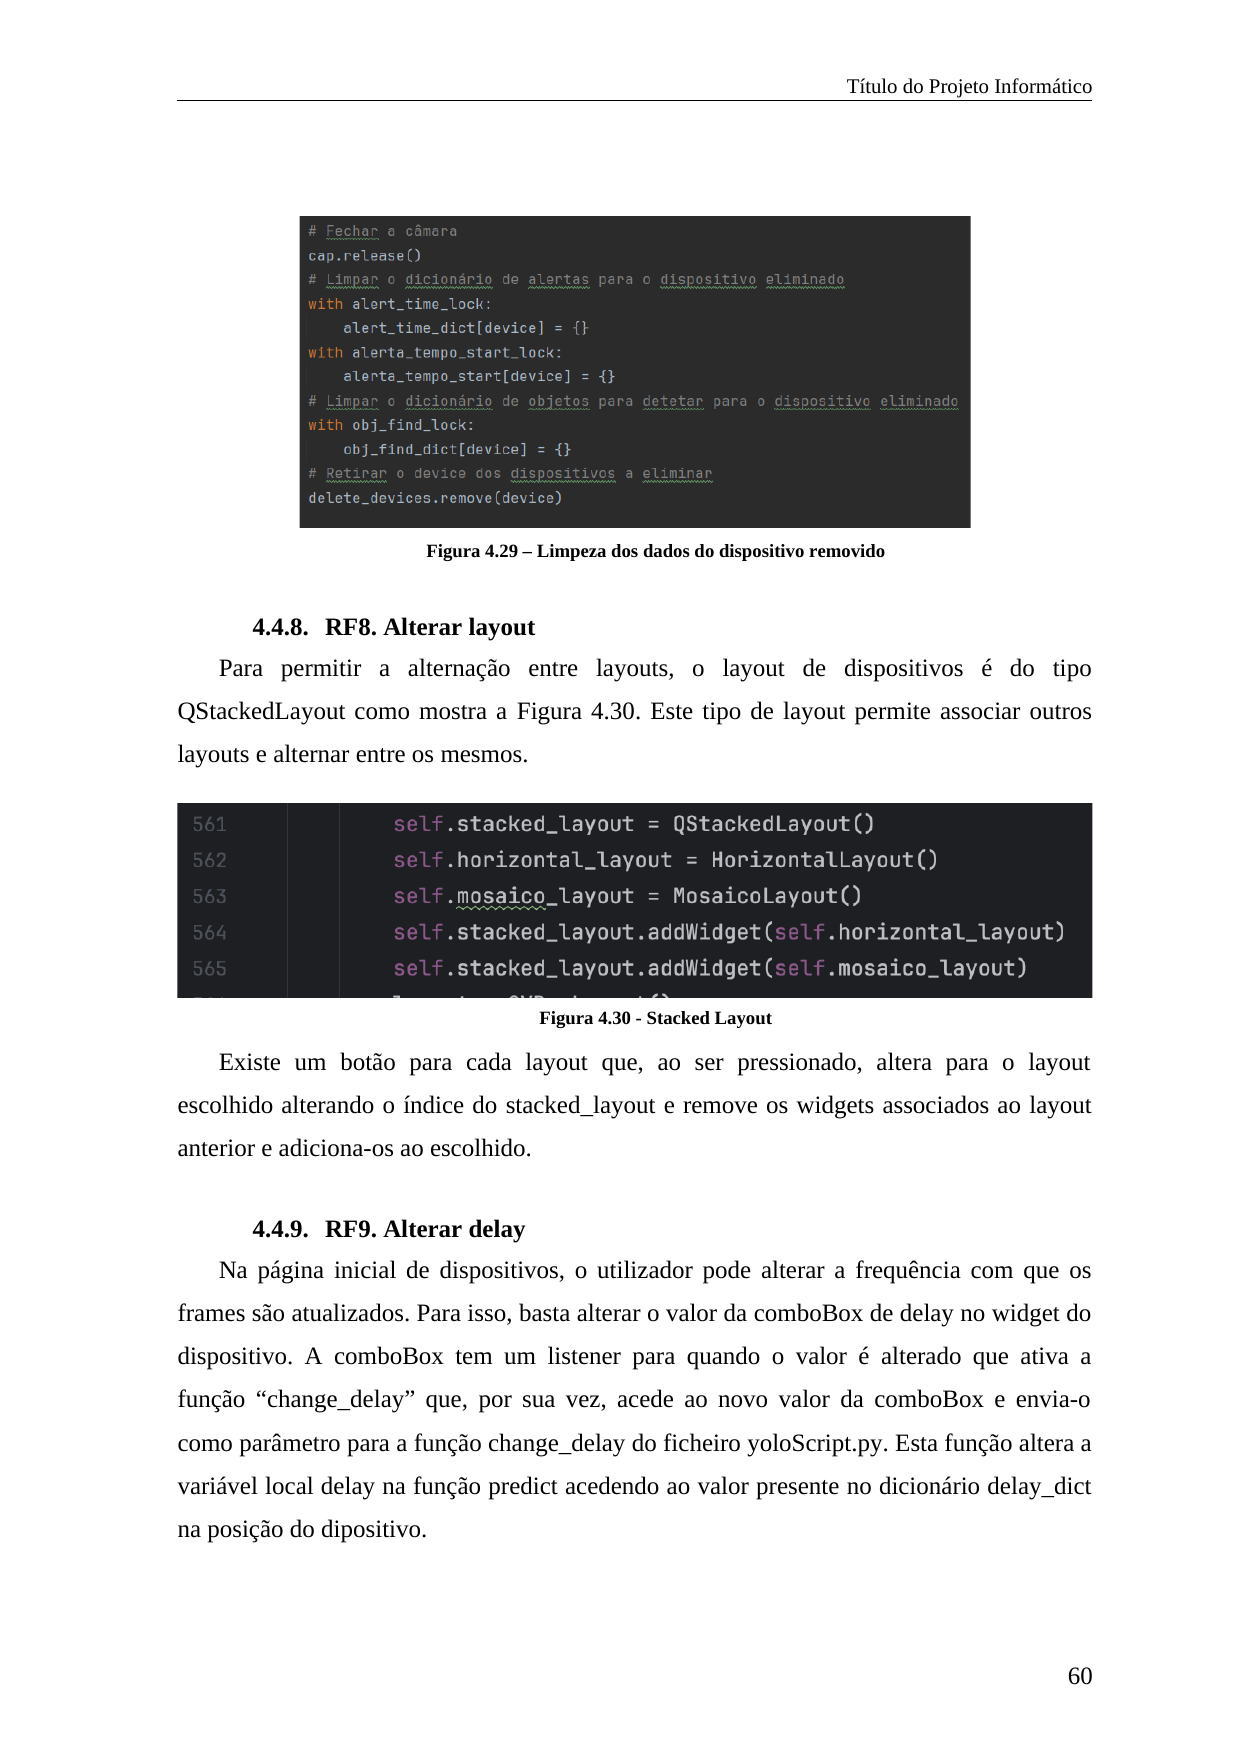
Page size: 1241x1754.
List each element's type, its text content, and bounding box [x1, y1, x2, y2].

subtitle RF9. Alterar delay [252, 1214, 1092, 1243]
text Na página inicial de dispositivos, o utilizador pode alterar a frequência com que os frames são atualizados. Para isso, basta alterar o valor da comboBox de delay no widget do dispositivo. A comboBox tem um listener para quando o valor é alterado que ativa a função “change_delay” que, por sua vez, acede ao novo valor da comboBox e envia-o como parâmetro para a função change_delay do ficheiro yoloScript.py. Esta função altera a variável local delay na função predict acedendo ao valor presente no dicionário delay_dict na posição do dipositivo. [177, 1255, 1092, 1543]
text Existe um botão para cada layout que, ao ser pressionado, altera para o layout escolhido alterando o índice do stacked_layout e remove os widgets associados ao layout anterior e adiciona-os ao escolhido. [177, 1029, 1092, 1162]
subtitle RF8. Alterar layout [252, 612, 1092, 641]
picture [177, 803, 1093, 998]
picture [299, 216, 971, 528]
